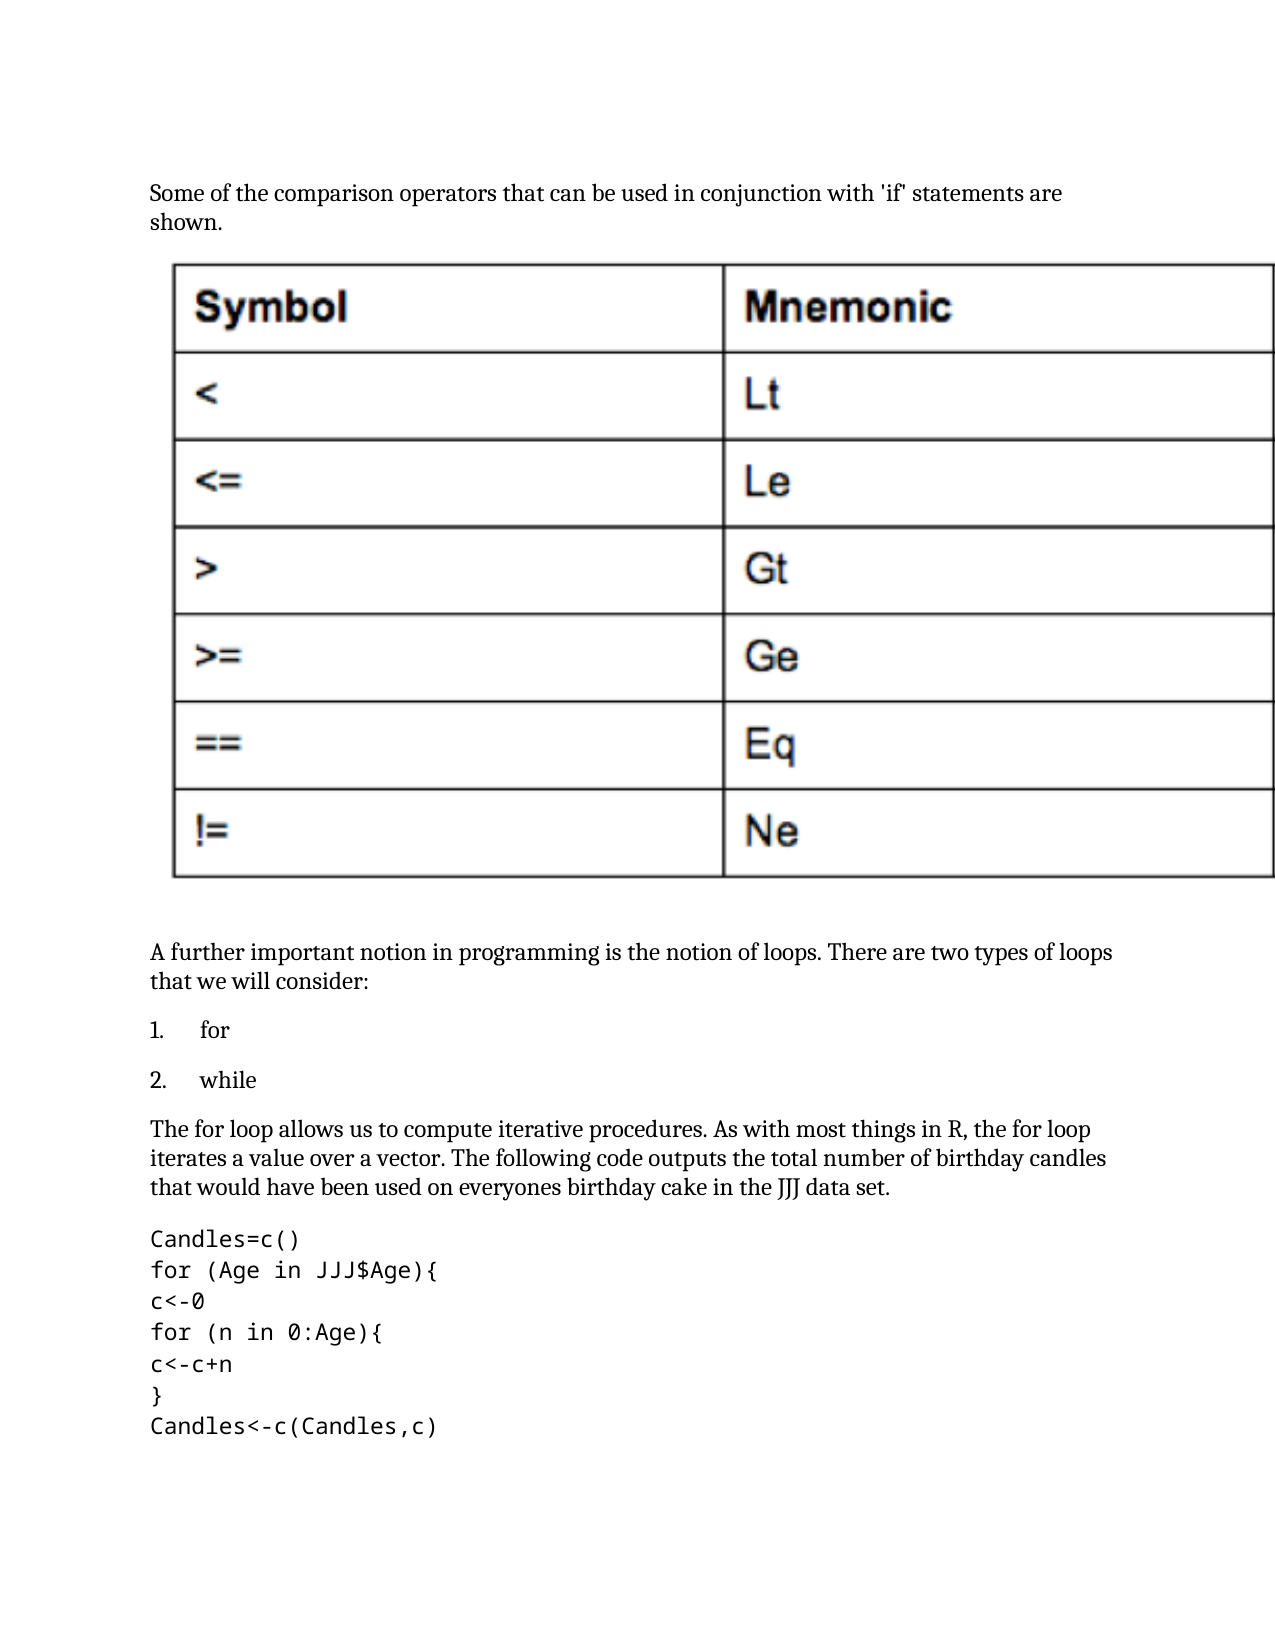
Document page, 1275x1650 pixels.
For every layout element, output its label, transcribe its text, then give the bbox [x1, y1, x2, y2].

picture [168, 257, 1275, 889]
text The for loop allows us to compute iterative procedures. As with most things in R, the for loop iterates a value over a vector. The following code outputs the total number of birthday candles that would have been used on everyones birthday cake in the JJJ data set. [150, 1115, 1125, 1202]
list for [150, 1016, 1125, 1045]
list while [150, 1066, 1125, 1094]
text A further important notion in programming is the notion of loops. There are two types of loops that we will consider: [150, 909, 1125, 995]
text Some of the comparison operators that can be used in conjunction with 'if' statements are shown. [150, 150, 1125, 236]
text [150, 1222, 1125, 1441]
